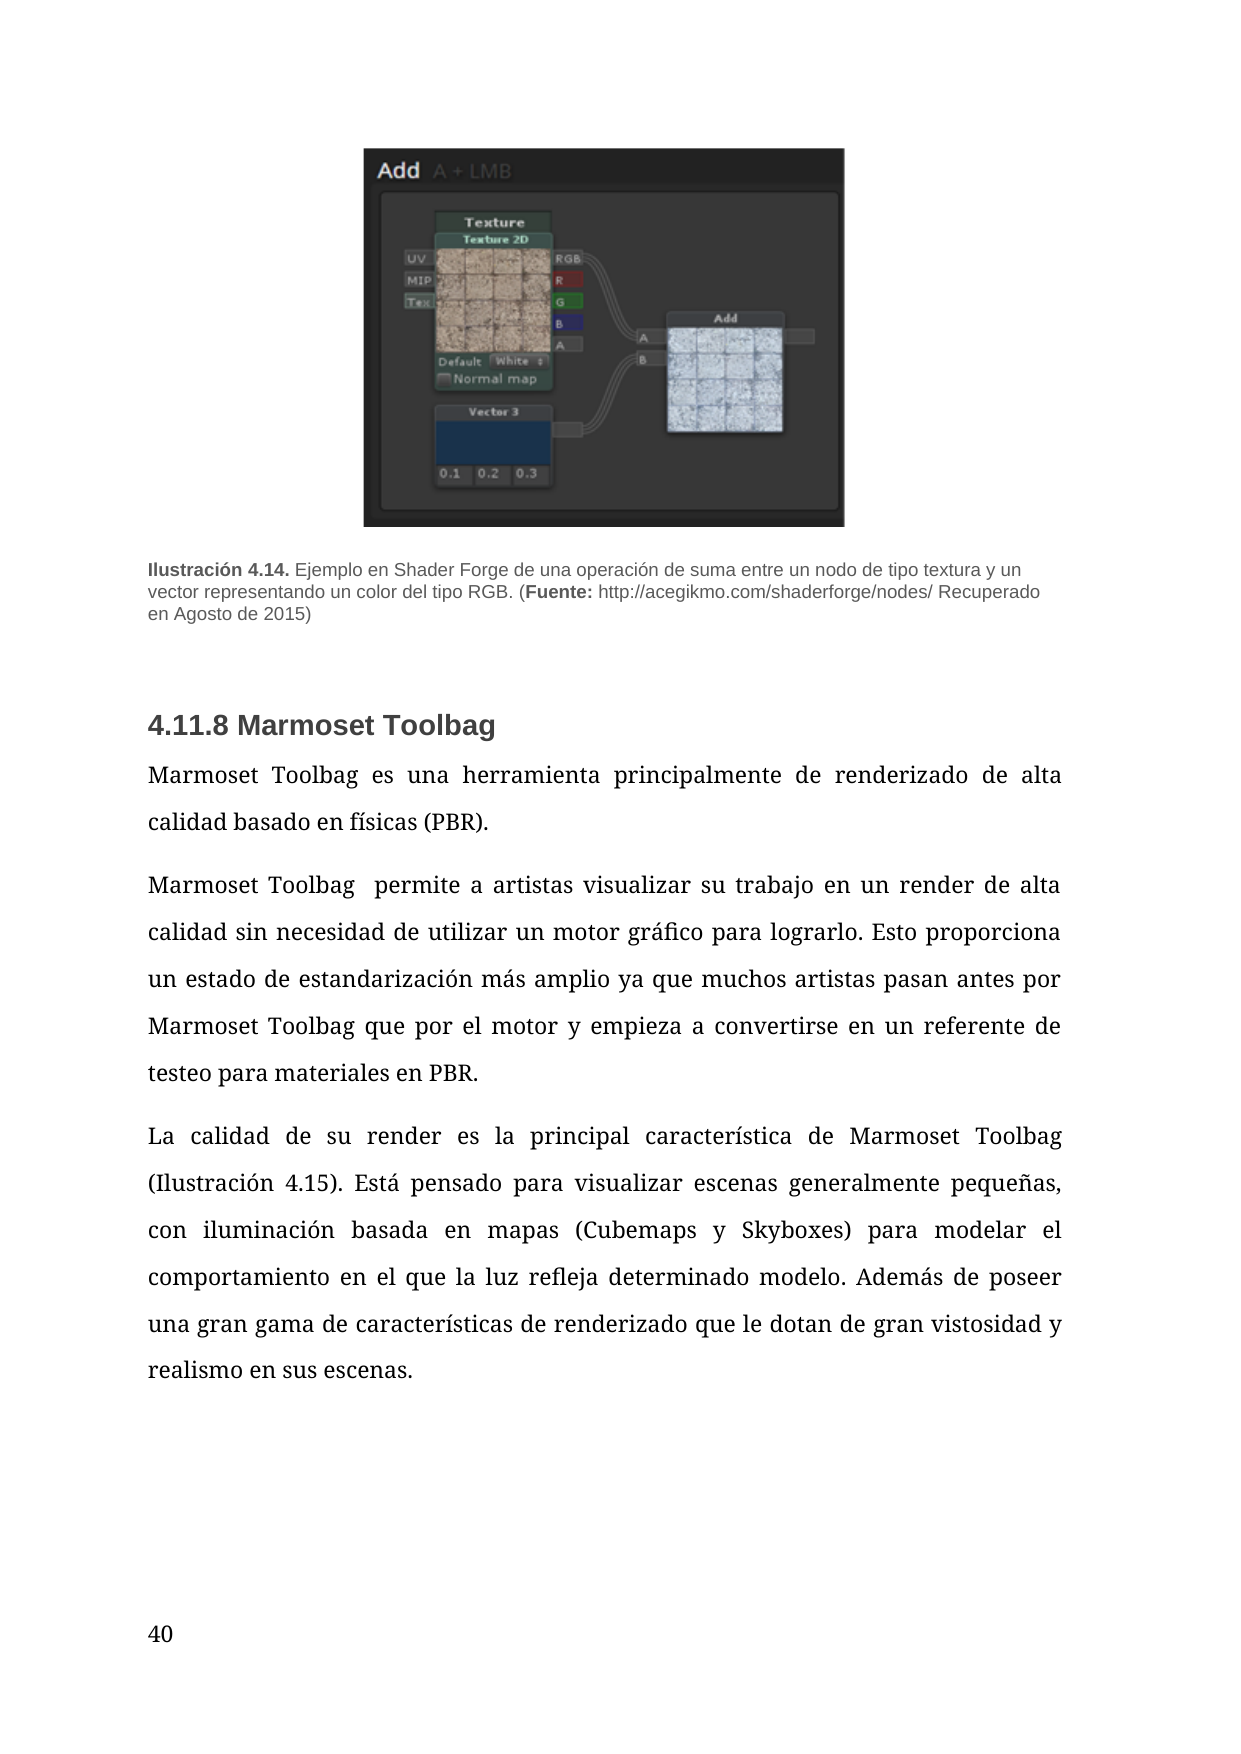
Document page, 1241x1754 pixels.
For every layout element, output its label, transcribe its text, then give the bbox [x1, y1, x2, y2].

text Ilustración 4.14. Ejemplo en Shader Forge de una operación de suma entre un nodo de tipo textura y un vector representando un color del tipo RGB. (Fuente: http://acegikmo.com/shaderforge/nodes/ Recuperado en Agosto de 2015) [148, 559, 1063, 624]
picture [363, 147, 848, 527]
text Marmoset Toolbag permite a artistas visualizar su trabajo en un render de alta calidad sin necesidad de utilizar un motor gráfico para lograrlo. Esto proporciona un estado de estandarización más amplio ya que muchos artistas pasan antes por Marmoset Toolbag que por el motor y empieza a convertirse en un referente de testeo para materiales en PBR. [148, 869, 1063, 1088]
subtitle Marmoset Toolbag [148, 708, 1063, 742]
text La calidad de su render es la principal característica de Marmoset Toolbag (Ilustración 4.15). Está pensado para visualizar escenas generalmente pequeñas, con iluminación basada en mapas (Cubemaps y Skyboxes) para modelar el comportamiento en el que la luz refleja determinado modelo. Además de poseer una gran gama de características de renderizado que le dotan de gran vistosidad y realismo en sus escenas. [148, 1120, 1063, 1386]
text Marmoset Toolbag es una herramienta principalmente de renderizado de alta calidad basado en físicas (PBR). [148, 759, 1063, 837]
